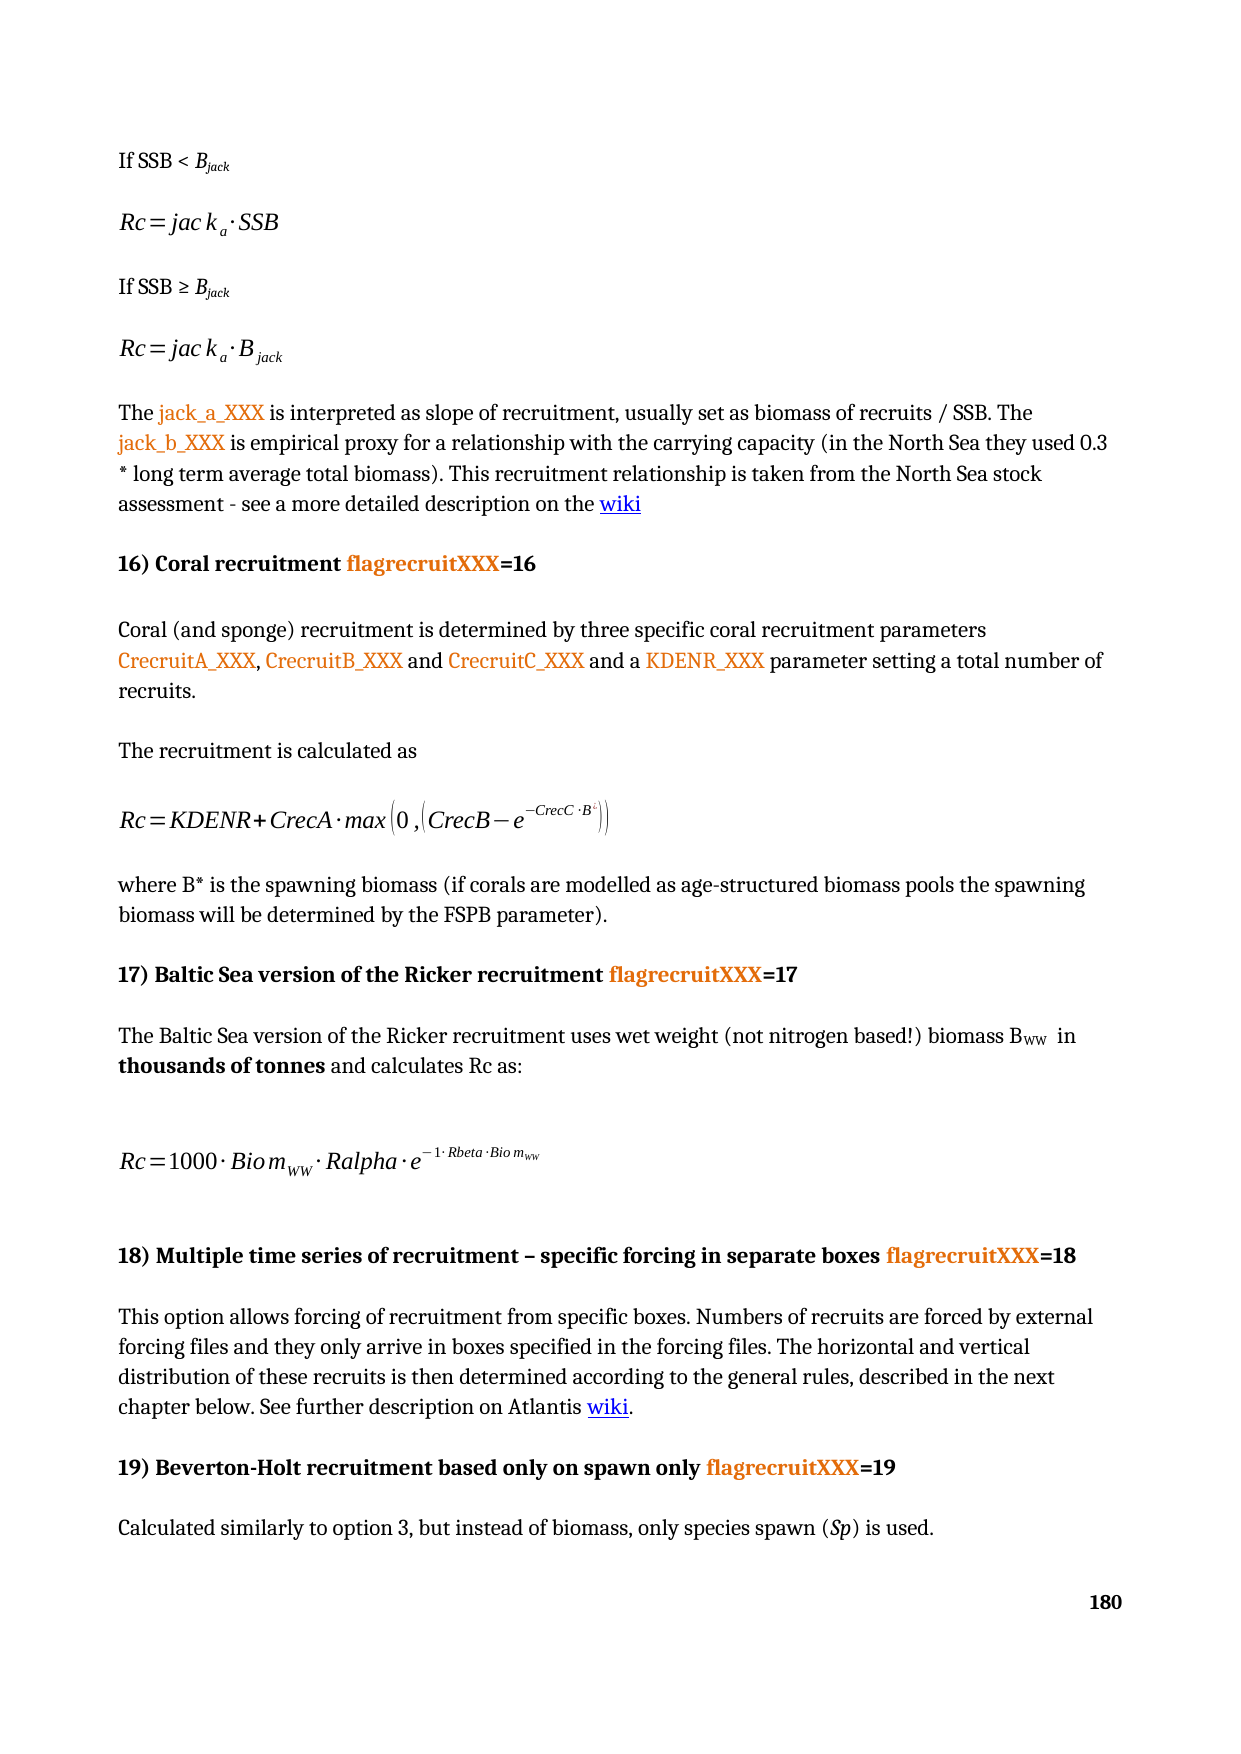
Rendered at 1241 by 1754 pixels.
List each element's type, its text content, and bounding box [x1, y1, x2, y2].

text 17) Baltic Sea version of the Ricker recruitment flagrecruitXXX=17 [118, 962, 1122, 988]
text The recruitment is calculated as [118, 738, 1122, 764]
text Coral (and sponge) recruitment is determined by three specific coral recruitment parameters CrecruitA_XXX, CrecruitB_XXX and CrecruitC_XXX and a KDENR_XXX parameter setting a total number of recruits. [118, 617, 1122, 704]
text Calculated similarly to option 3, but instead of biomass, only species spawn (Sp) is used. [118, 1515, 1122, 1541]
text where B* is the spawning biomass (if corals are modelled as age-structured biomass pools the spawning biomass will be determined by the FSPB parameter). [118, 872, 1122, 928]
text The jack_a_XXX is interpreted as slope of recruitment, usually set as biomass of recruits / SSB. The jack_b_XXX is empirical proxy for a relationship with the carrying capacity (in the North Sea they used 0.3 * long term average total biomass). This recruitment relationship is taken from the North Sea stock assessment - see a more detailed description on the wiki [118, 400, 1122, 517]
text 19) Beverton-Holt recruitment based only on spawn only flagrecruitXXX=19 [118, 1454, 1122, 1481]
text If SSB ≥ Bjack [118, 274, 1122, 301]
text 16) Coral recruitment flagrecruitXXX=16 [118, 551, 1122, 577]
text The Baltic Sea version of the Ricker recruitment uses wet weight (not nitrogen based!) biomass BWW in thousands of tonnes and calculates Rc as: [118, 1023, 1122, 1079]
text This option allows forcing of recruitment from specific boxes. Numbers of recruits are forced by external forcing files and they only arrive in boxes specified in the forcing files. The horizontal and vertical distribution of these recruits is then determined according to the general rules, described in the next chapter below. See further description on Atlantis wiki. [118, 1303, 1122, 1420]
text If SSB < Bjack [118, 148, 1122, 175]
text 18) Multiple time series of recruitment – specific forcing in separate boxes flagrecruitXXX=18 [118, 1243, 1122, 1269]
